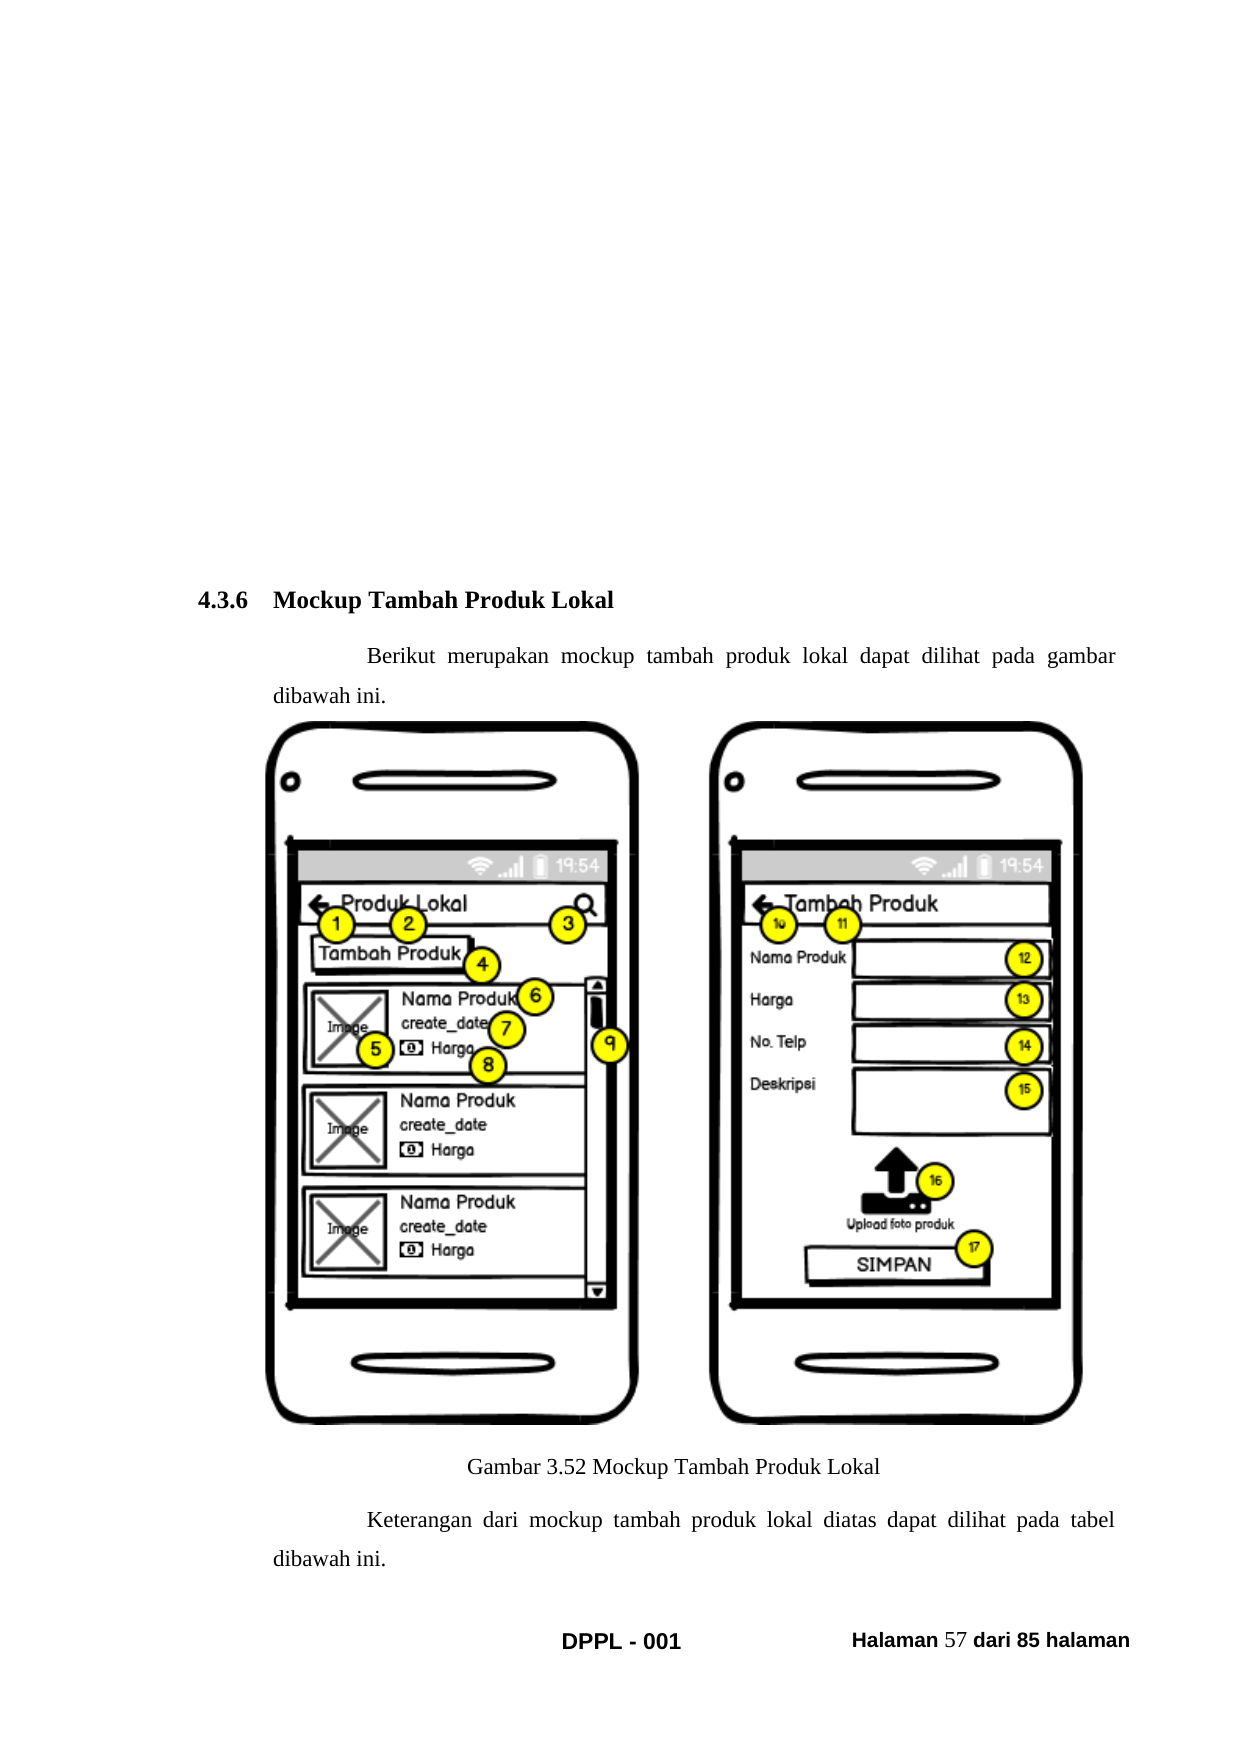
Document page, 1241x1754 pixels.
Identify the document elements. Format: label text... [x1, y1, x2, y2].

text Gambar 3.52 Mockup Tambah Produk Lokal [231, 1453, 1116, 1479]
text Keterangan dari mockup tambah produk lokal diatas dapat dilihat pada tabel dibawah ini. [273, 1506, 1116, 1571]
text Berikut merupakan mockup tambah produk lokal dapat dilihat pada gambar dibawah ini. [273, 642, 1116, 708]
picture [264, 721, 1083, 1425]
list Mockup Tambah Produk Lokal [198, 585, 1116, 613]
